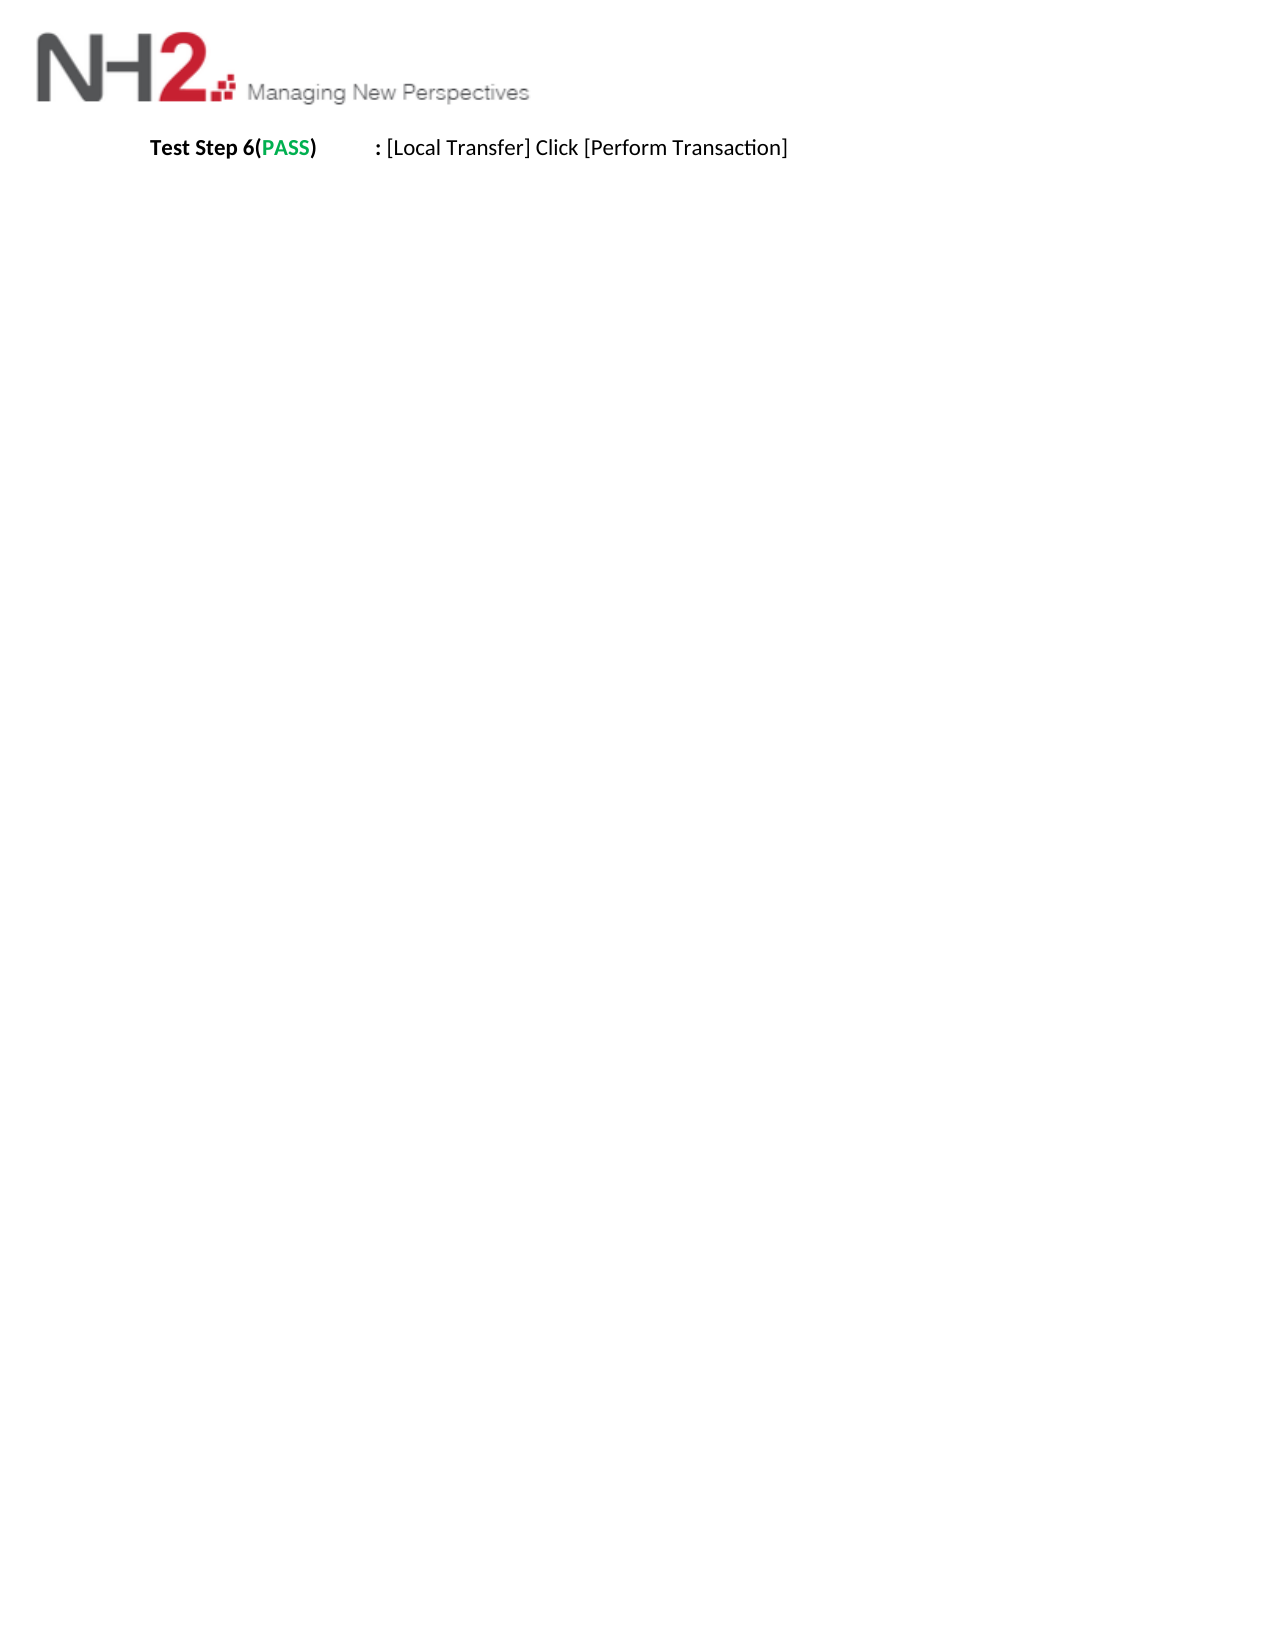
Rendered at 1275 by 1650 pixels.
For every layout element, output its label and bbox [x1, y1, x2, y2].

picture [26, 23, 540, 111]
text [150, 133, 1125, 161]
